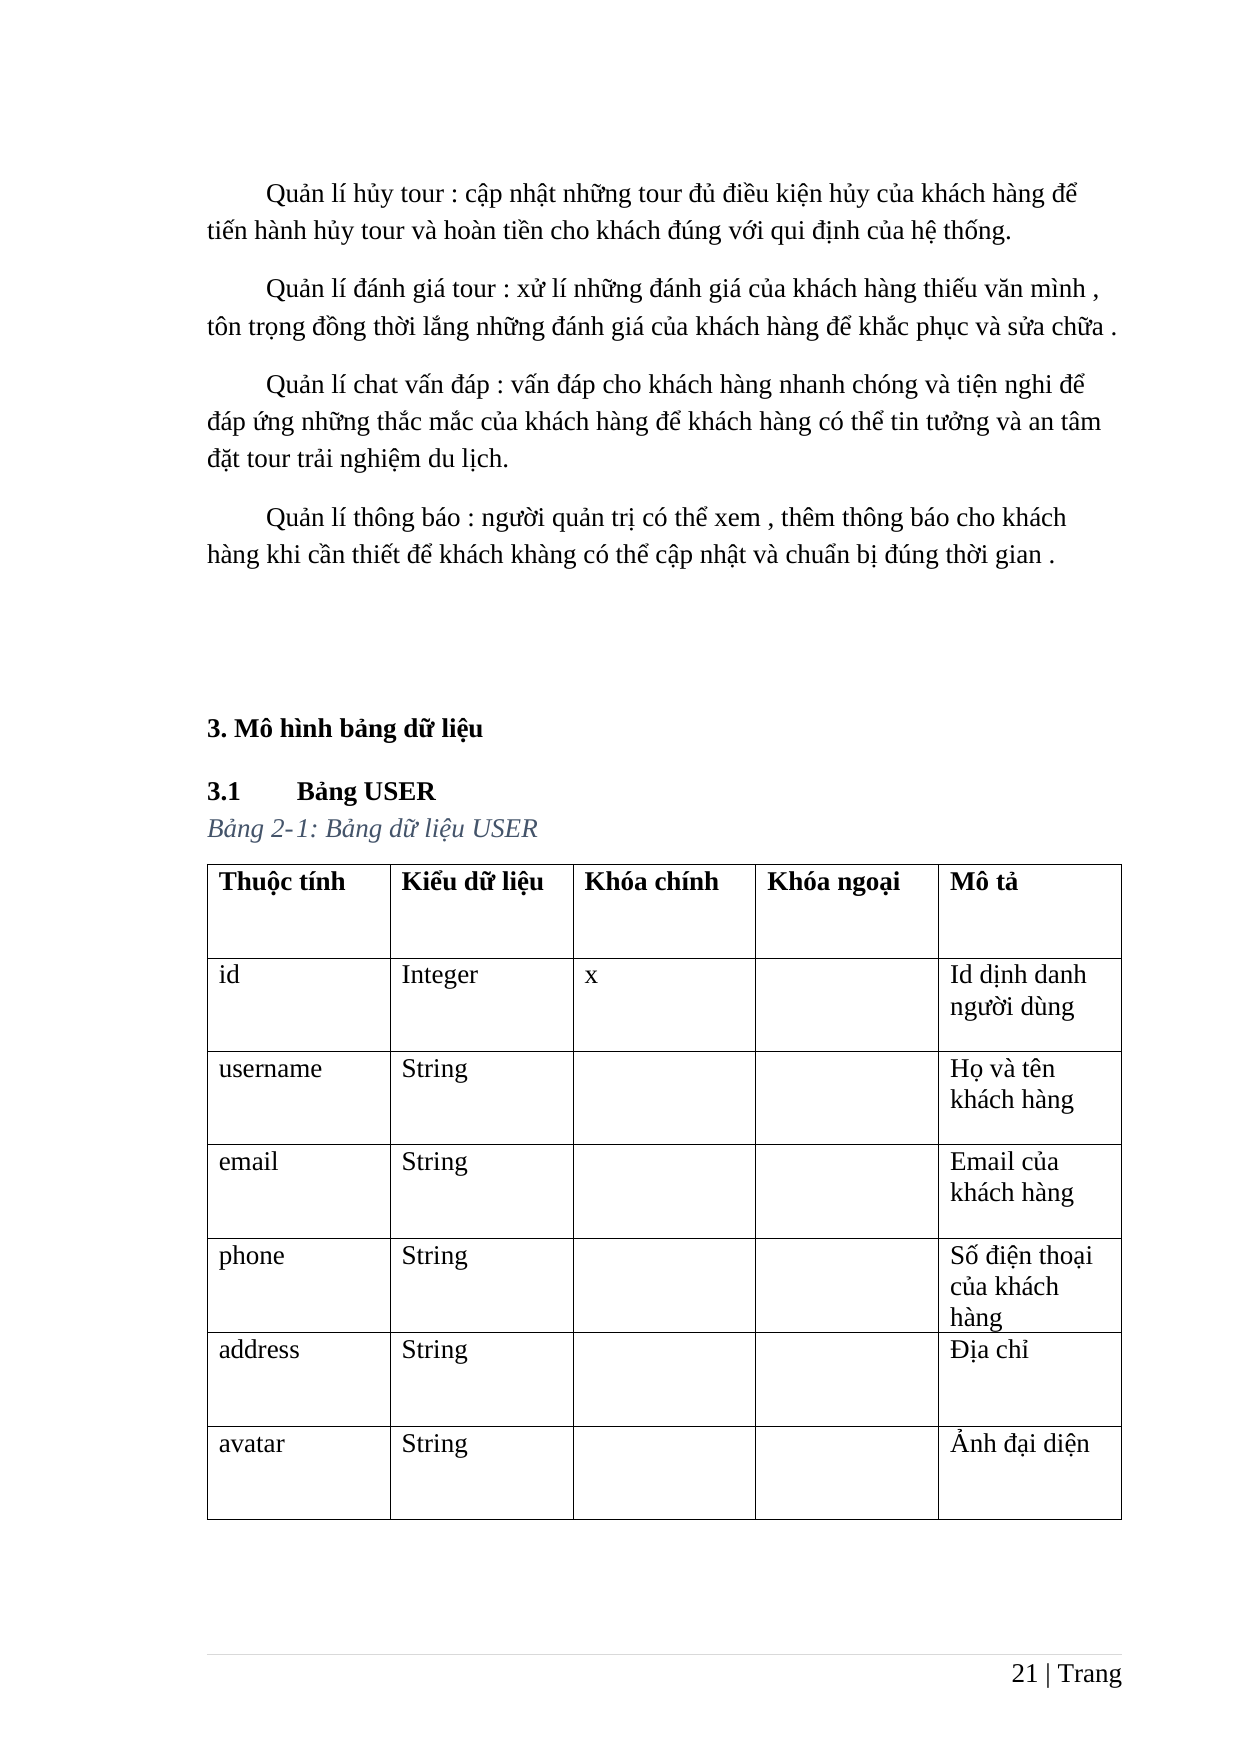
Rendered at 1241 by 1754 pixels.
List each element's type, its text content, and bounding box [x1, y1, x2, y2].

table_cell String [391, 1052, 573, 1144]
table_cell Địa chỉ [939, 1333, 1121, 1426]
table_cell email [208, 1145, 390, 1238]
table_header Khóa chính [574, 865, 755, 957]
table_cell [756, 1427, 938, 1519]
table_header Kiểu dữ liệu [391, 865, 573, 957]
table_cell [756, 1145, 938, 1238]
table_cell [756, 1052, 938, 1144]
table_cell Integer [391, 959, 573, 1051]
table_cell phone [208, 1239, 390, 1332]
table_cell [574, 1239, 755, 1332]
table_cell Số điện thoại của khách hàng [939, 1239, 1121, 1332]
table_cell [574, 1427, 755, 1519]
table_cell String [391, 1427, 573, 1519]
table_header Thuộc tính [208, 865, 390, 957]
table_cell avatar [208, 1427, 390, 1519]
text Bảng 2-1: Bảng dữ liệu USER [207, 812, 1122, 843]
table_cell String [391, 1239, 573, 1332]
text Quản lí đánh giá tour : xử lí những đánh giá của khách hàng thiếu văn mình , tôn trọng đồng thời lắng những đánh giá của khách hàng để khắc phục và sửa chữa . [207, 273, 1122, 341]
table_cell [574, 1145, 755, 1238]
text Quản lí thông báo : người quản trị có thể xem , thêm thông báo cho khách hàng khi cần thiết để khách khàng có thể cập nhật và chuẩn bị đúng thời gian . [207, 501, 1122, 569]
subtitle Mô hình bảng dữ liệu [207, 712, 1122, 743]
table_cell [756, 1333, 938, 1426]
table_cell x [574, 959, 755, 1051]
table_cell Email của khách hàng [939, 1145, 1121, 1238]
table_cell String [391, 1333, 573, 1426]
text Quản lí chat vấn đáp : vấn đáp cho khách hàng nhanh chóng và tiện nghi để đáp ứng những thắc mắc của khách hàng để khách hàng có thể tin tưởng và an tâm đặt tour trải nghiệm du lịch. [207, 368, 1122, 474]
table_cell String [391, 1145, 573, 1238]
text Quản lí hủy tour : cập nhật những tour đủ điều kiện hủy của khách hàng để tiến hành hủy tour và hoàn tiền cho khách đúng với qui định của hệ thống. [207, 177, 1122, 246]
table_cell Id dịnh danh người dùng [939, 959, 1121, 1051]
table_cell address [208, 1333, 390, 1426]
table_cell [574, 1333, 755, 1426]
table_cell Ảnh đại diện [939, 1427, 1121, 1519]
table_cell [574, 1052, 755, 1144]
table_header Khóa ngoại [756, 865, 938, 957]
table_cell username [208, 1052, 390, 1144]
table_cell id [208, 959, 390, 1051]
table_cell [756, 959, 938, 1051]
table_cell Họ và tên khách hàng [939, 1052, 1121, 1144]
subtitle Bảng USER [207, 775, 1122, 806]
table_header Mô tả [939, 865, 1121, 957]
table_cell [756, 1239, 938, 1332]
